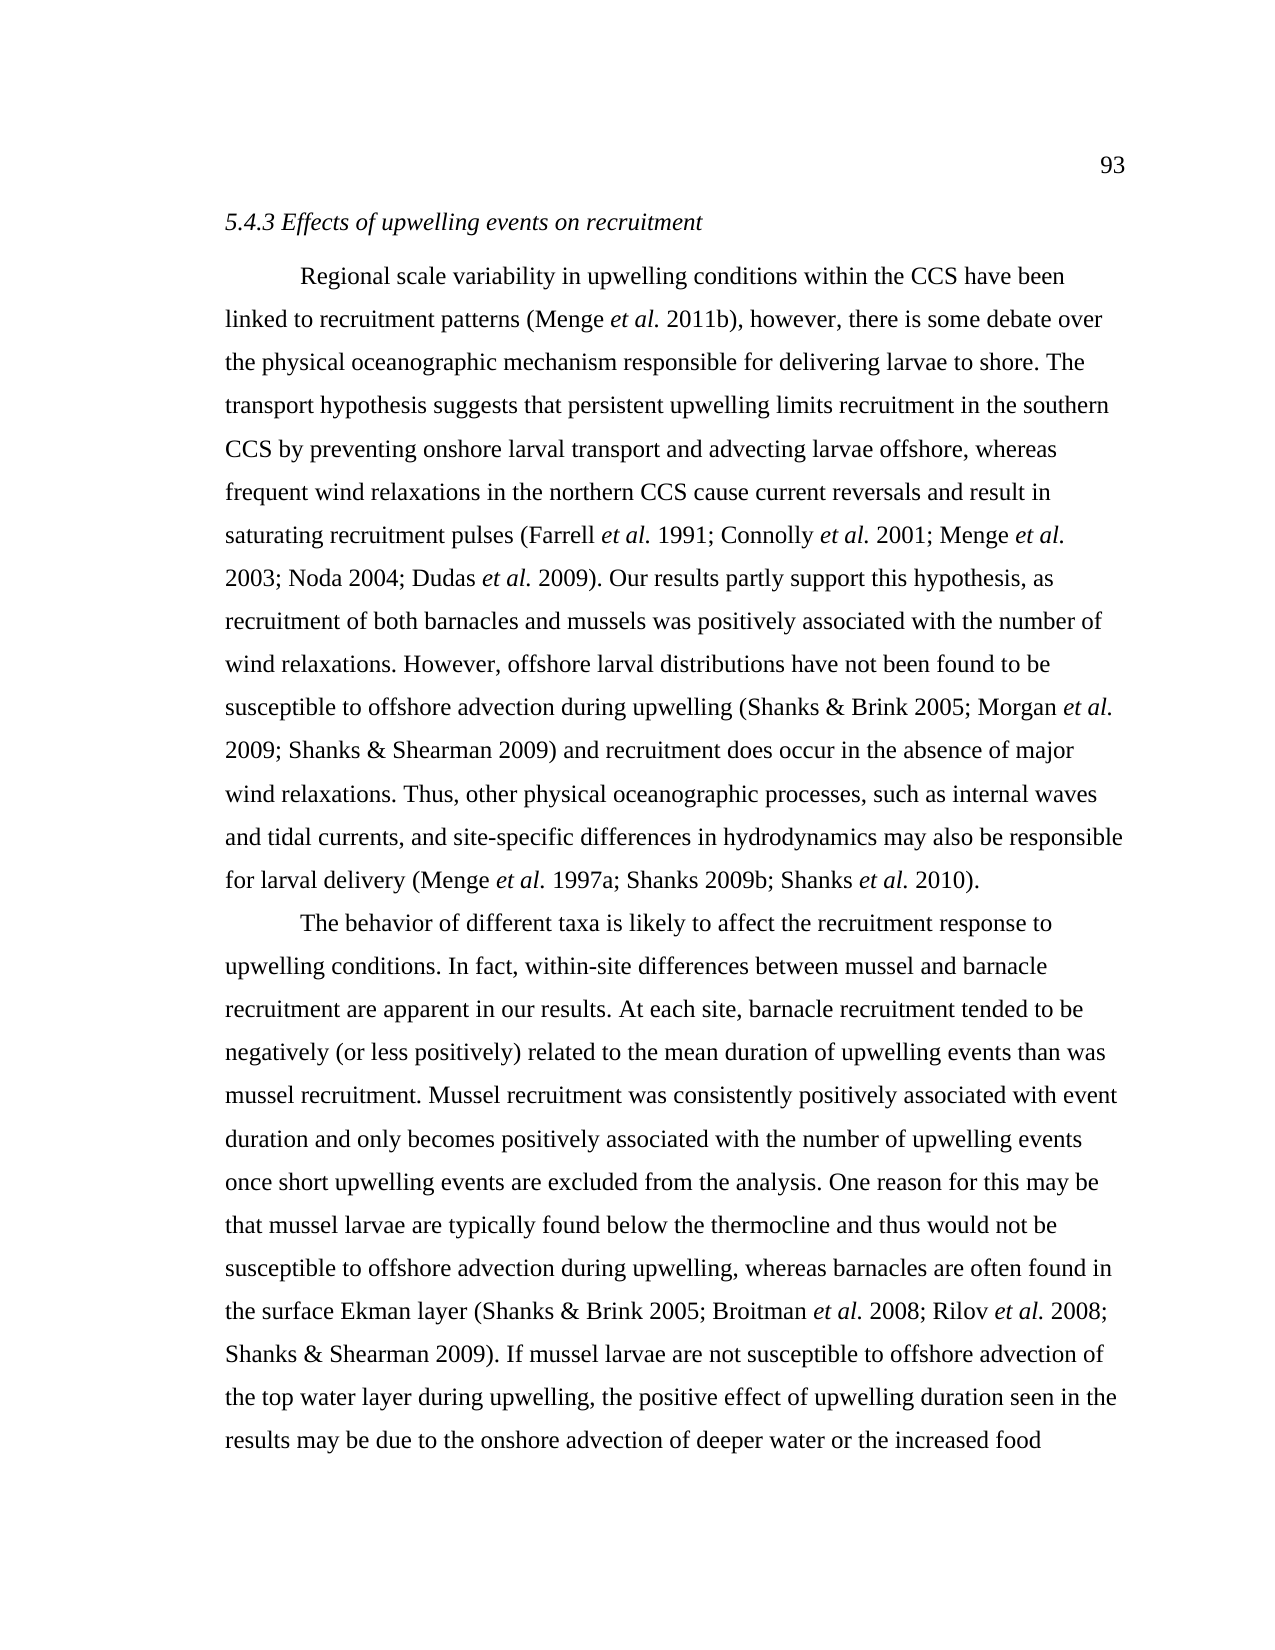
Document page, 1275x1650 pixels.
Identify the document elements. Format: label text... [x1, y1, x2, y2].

text Regional scale variability in upwelling conditions within the CCS have been linked to recruitment patterns (Menge et al. 2011b), however, there is some debate over the physical oceanographic mechanism responsible for delivering larvae to shore. The transport hypothesis suggests that persistent upwelling limits recruitment in the southern CCS by preventing onshore larval transport and advecting larvae offshore, whereas frequent wind relaxations in the northern CCS cause current reversals and result in saturating recruitment pulses (Farrell et al. 1991; Connolly et al. 2001; Menge et al. 2003; Noda 2004; Dudas et al. 2009). Our results partly support this hypothesis, as recruitment of both barnacles and mussels was positively associated with the number of wind relaxations. However, offshore larval distributions have not been found to be susceptible to offshore advection during upwelling (Shanks & Brink 2005; Morgan et al. 2009; Shanks & Shearman 2009) and recruitment does occur in the absence of major wind relaxations. Thus, other physical oceanographic processes, such as internal waves and tidal currents, and site-specific differences in hydrodynamics may also be responsible for larval delivery (Menge et al. 1997a; Shanks 2009b; Shanks et al. 2010). [225, 261, 1125, 894]
text 5.4.3 Effects of upwelling events on recruitment [225, 207, 1125, 236]
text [225, 908, 1125, 1454]
